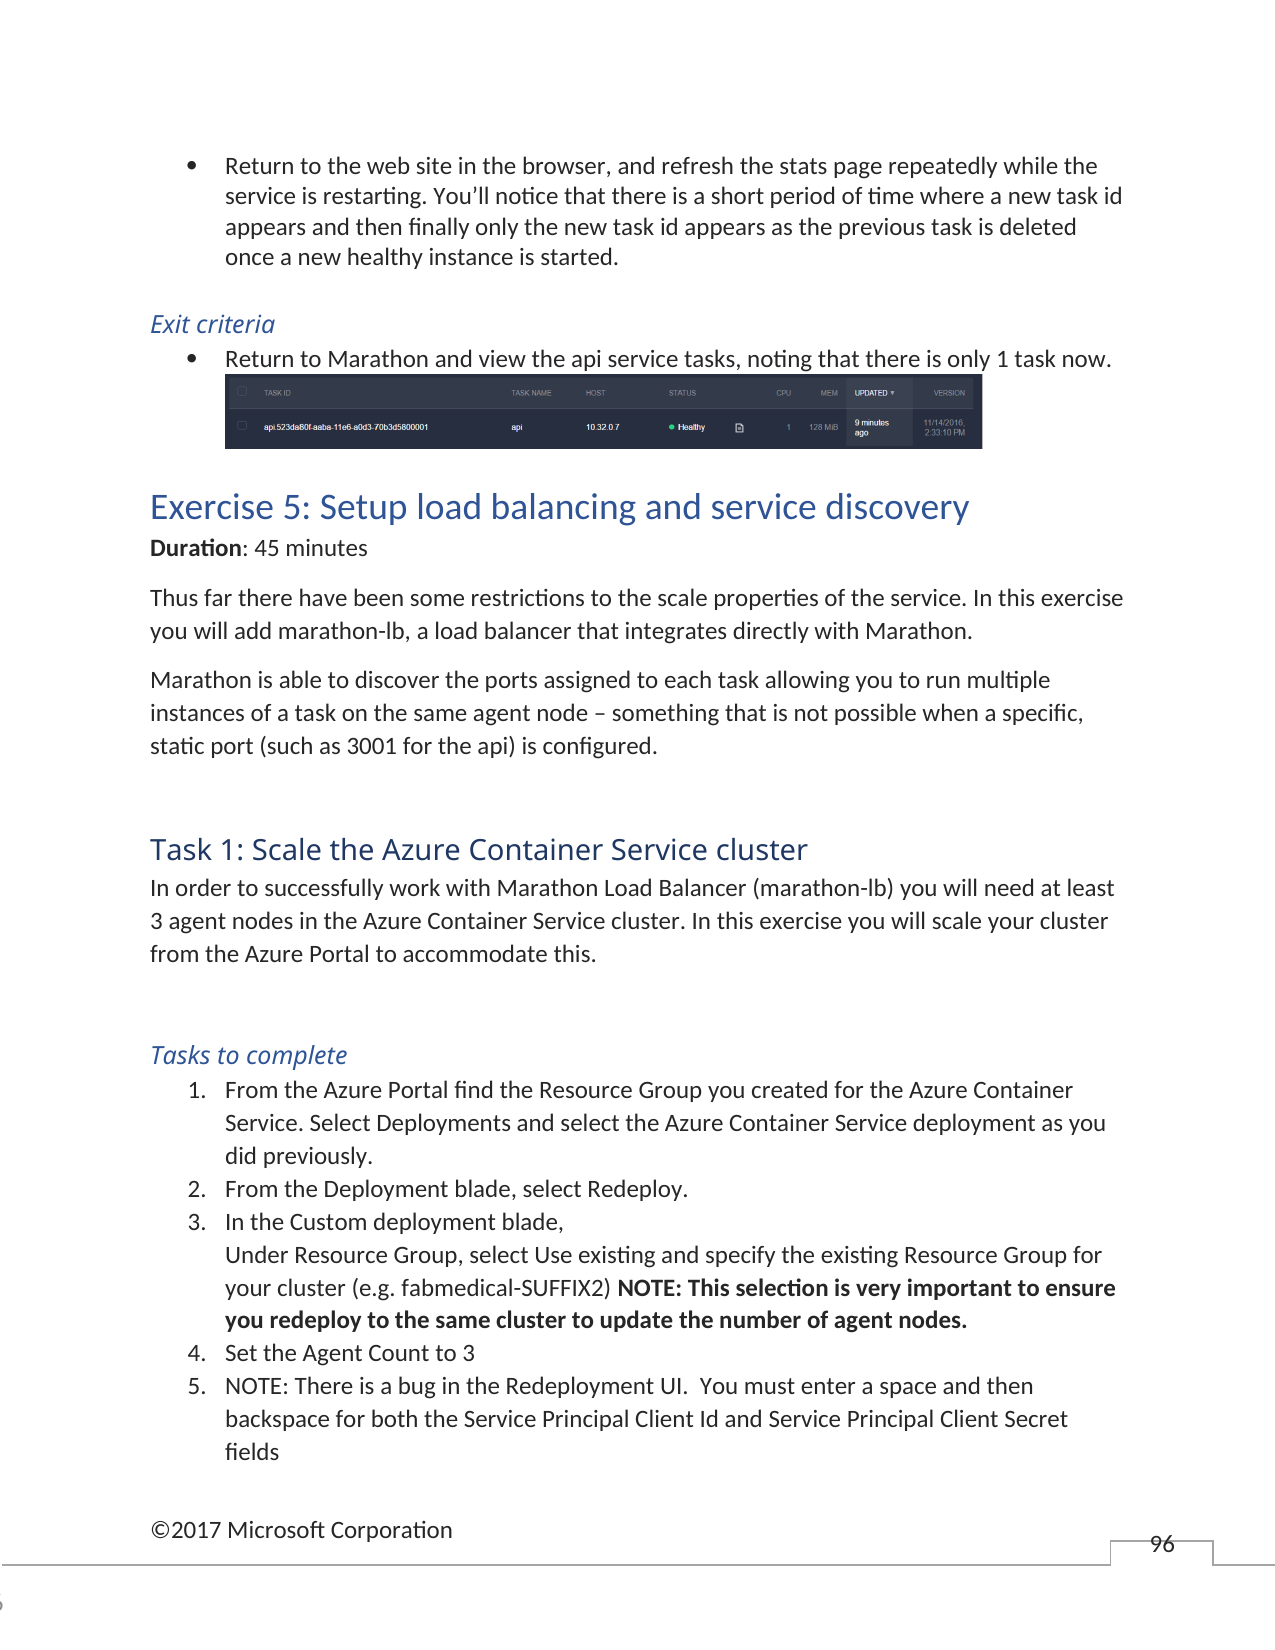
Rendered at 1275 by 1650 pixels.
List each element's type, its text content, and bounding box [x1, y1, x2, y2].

list Set the Agent Count to 3 [187, 1338, 1125, 1368]
list From the Deployment blade, select Redeploy. [187, 1173, 1125, 1203]
list Under Resource Group, select Use existing and specify the existing Resource Group for your cluster (e.g. fabmedical-SUFFIX2) NOTE: This selection is very important to ensure you redeploy to the same cluster to update the number of agent nodes. [225, 1239, 1125, 1335]
list Return to Marathon and view the api service tasks, noting that there is only 1 task now. [187, 343, 1125, 374]
list In the Custom deployment blade, [187, 1206, 1125, 1236]
subtitle Exit criteria [150, 307, 1125, 341]
subtitle Task 1: Scale the Azure Container Service cluster [150, 830, 1125, 869]
text In order to successfully work with Marathon Load Balancer (marathon-lb) you will need at least 3 agent nodes in the Azure Container Service cluster. In this exercise you will scale your cluster from the Azure Portal to accommodate this. [150, 872, 1125, 969]
list From the Azure Portal find the Resource Group you created for the Azure Container Service. Select Deployments and select the Azure Container Service deployment as you did previously. [187, 1074, 1125, 1171]
picture [225, 374, 983, 449]
list Return to the web site in the browser, and refresh the stats page repeatedly while the service is restarting. You’ll notice that there is a short period of time where a new task id appears and then finally only the new task id appears as the previous task is deleted once a new healthy instance is started. [187, 150, 1125, 272]
text Thus far there have been some restrictions to the scale properties of the service. In this exercise you will add marathon-lb, a load balancer that integrates directly with Marathon. [150, 582, 1125, 646]
text Duration: 45 minutes [150, 533, 1125, 563]
text Marathon is able to discover the ports assigned to each task allowing you to run multiple instances of a task on the same agent node – something that is not possible when a specific, static port (such as 3001 for the api) is configured. [150, 665, 1125, 761]
subtitle Tasks to complete [150, 1037, 1125, 1072]
list NOTE: There is a bug in the Redeployment UI. You must enter a space and then backspace for both the Service Principal Client Id and Service Principal Client Secret fields [187, 1371, 1125, 1467]
subtitle Exercise 5: Setup load balancing and service discovery [150, 483, 1125, 529]
